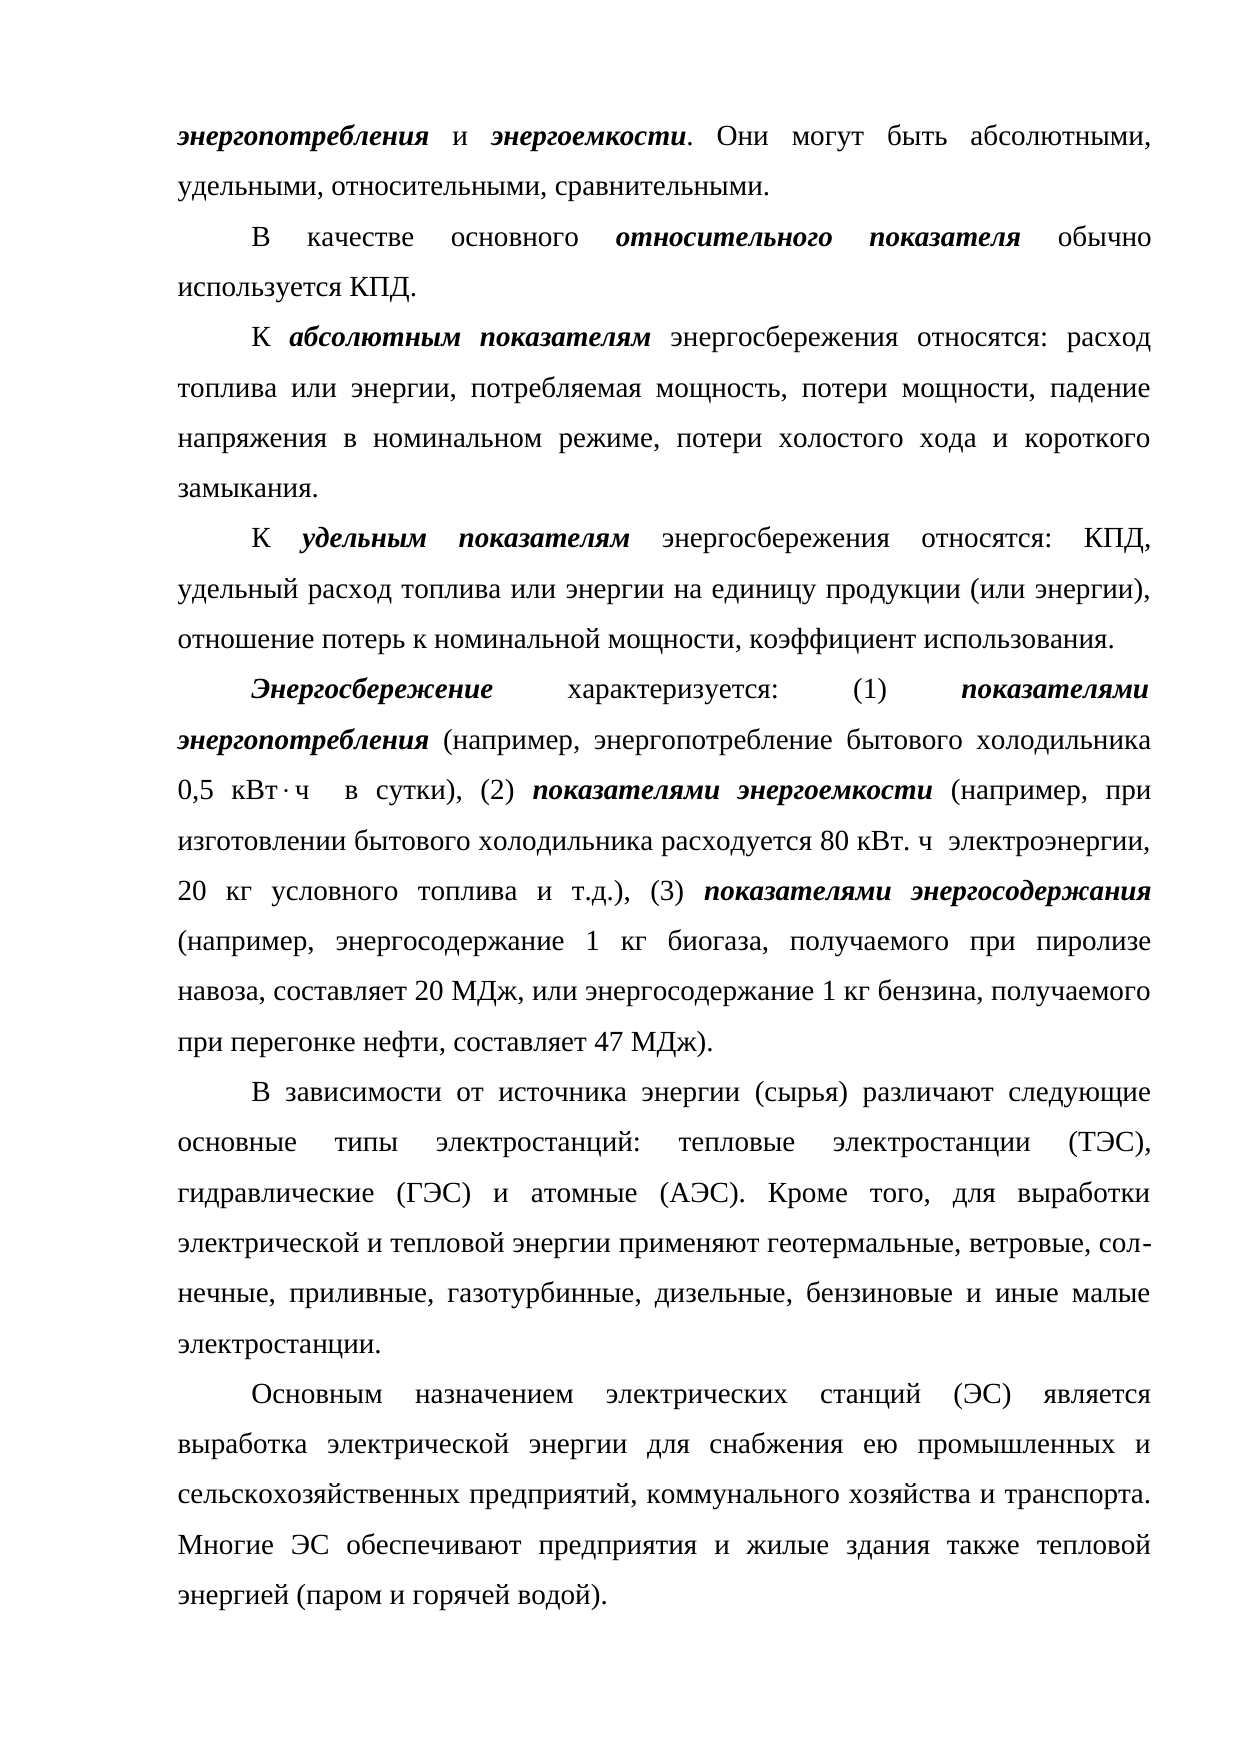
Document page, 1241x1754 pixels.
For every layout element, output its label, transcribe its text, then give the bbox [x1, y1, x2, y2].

text К абсолютным показателям энергосбережения относятся: расход топлива или энергии, потребляемая мощность, потери мощности, падение напряжения в номинальном режиме, потери холостого хода и короткого замыкания. [177, 319, 1152, 504]
text Основным назначением электрических станций (ЭС) является выработка электрической энергии для снабжения ею промышленных и сельскохозяйственных предприятий, коммунального хозяйства и транспорта. Многие ЭС обеспечивают предприятия и жилые здания также тепловой энергией (паром и горячей водой). [177, 1376, 1152, 1611]
text В качестве основного относительного показателя обычно используется КПД. [177, 219, 1152, 303]
text К удельным показателям энергосбережения относятся: КПД, удельный расход топлива или энергии на единицу продукции (или энергии), отношение потерь к номинальной мощности, коэффициент использования. [177, 521, 1152, 655]
text Энергосбережение характеризуется: (1) показателями энергопотребления (например, энергопотребление бытового холодильника 0,5 кВтч в сутки), (2) показателями энергоемкости (например, при изготовлении бытового холодильника расходуется 80 кВт. ч электроэнергии, 20 кг условного топлива и т.д.), (3) показателями энергосодержания (например, энергосодержание 1 кг биогаза, получаемого при пиролизе навоза, составляет 20 МДж, или энергосодержание 1 кг бензина, получаемого при перегонке нефти, составляет 47 МДж). [177, 672, 1152, 1057]
text В зависимости от источника энергии (сырья) различают следующие основные типы электростанций: тепловые электростанции (ТЭС), гидравлические (ГЭС) и атомные (АЭС). Кроме того, для выработки электрической и тепловой энергии применяют геотермальные, ветровые, солнечные, приливные, газотурбинные, дизельные, бензиновые и иные малые электростанции. [177, 1074, 1152, 1359]
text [177, 118, 1152, 202]
